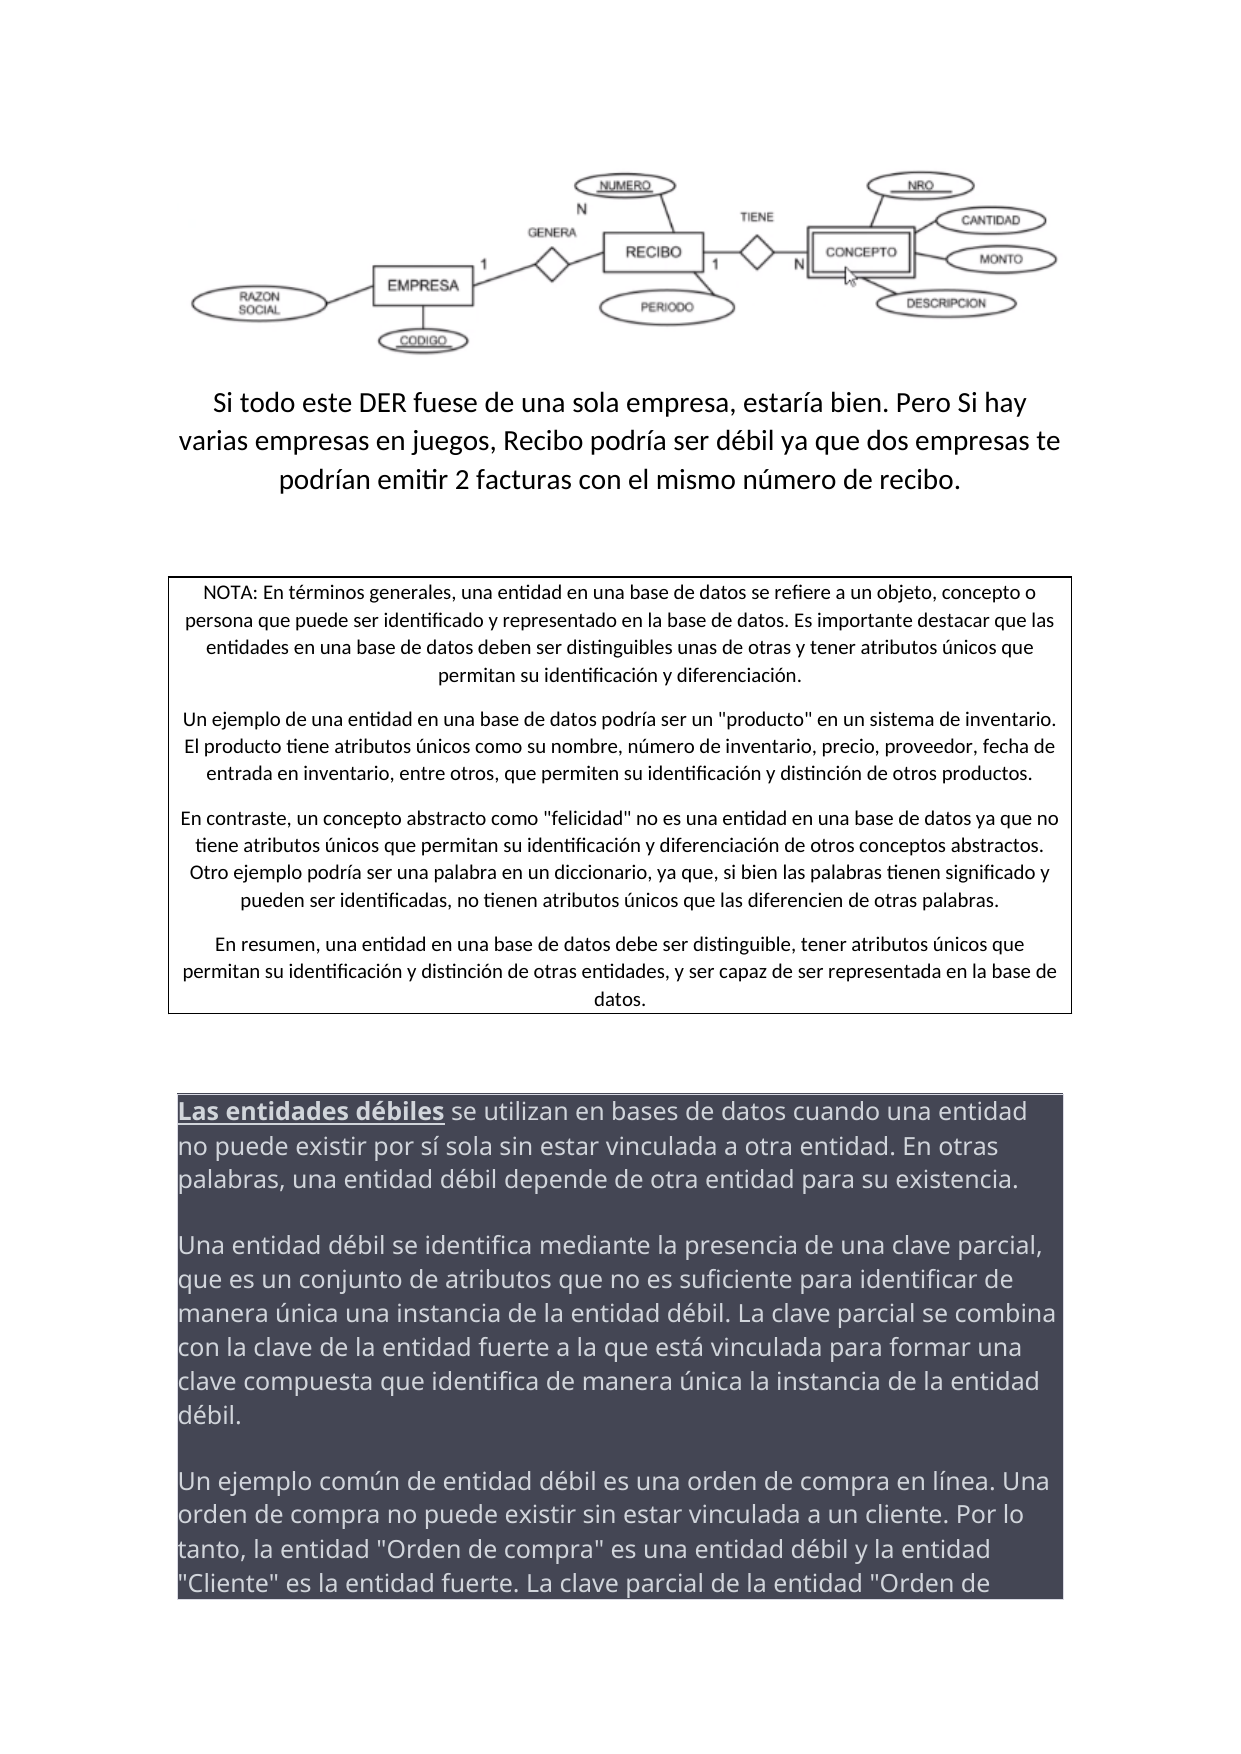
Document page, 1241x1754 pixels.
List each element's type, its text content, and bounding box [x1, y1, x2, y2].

text NOTA: En términos generales, una entidad en una base de datos se refiere a un objeto, concepto o persona que puede ser identificado y representado en la base de datos. Es importante destacar que las entidades en una base de datos deben ser distinguibles unas de otras y tener atributos únicos que permitan su identificación y diferenciación. [169, 578, 1071, 687]
text Una entidad débil se identifica mediante la presencia de una clave parcial, que es un conjunto de atributos que no es suficiente para identificar de manera única una instancia de la entidad débil. La clave parcial se combina con la clave de la entidad fuerte a la que está vinculada para formar una clave compuesta que identifica de manera única la instancia de la entidad débil. [178, 1227, 1063, 1432]
text Las entidades débiles se utilizan en bases de datos cuando una entidad no puede existir por sí sola sin estar vinculada a otra entidad. En otras palabras, una entidad débil depende de otra entidad para su existencia. [178, 1095, 1063, 1196]
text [178, 1463, 1063, 1599]
text Un ejemplo de una entidad en una base de datos podría ser un "producto" en un sistema de inventario. El producto tiene atributos únicos como su nombre, número de inventario, precio, proveedor, fecha de entrada en inventario, entre otros, que permiten su identificación y distinción de otros productos. [169, 703, 1071, 786]
text En contraste, un concepto abstracto como "felicidad" no es una entidad en una base de datos ya que no tiene atributos únicos que permitan su identificación y diferenciación de otros conceptos abstractos. Otro ejemplo podría ser una palabra en un diccionario, ya que, si bien las palabras tienen significado y pueden ser identificadas, no tienen atributos únicos que las diferencien de otras palabras. [169, 802, 1071, 912]
picture [177, 147, 1063, 365]
text En resumen, una entidad en una base de datos debe ser distinguible, tener atributos únicos que permitan su identificación y distinción de otras entidades, y ser capaz de ser representada en la base de datos. [169, 928, 1071, 1013]
text Si todo este DER fuese de una sola empresa, estaría bien. Pero Si hay varias empresas en juegos, Recibo podría ser débil ya que dos empresas te podrían emitir 2 facturas con el mismo número de recibo. [177, 384, 1063, 496]
